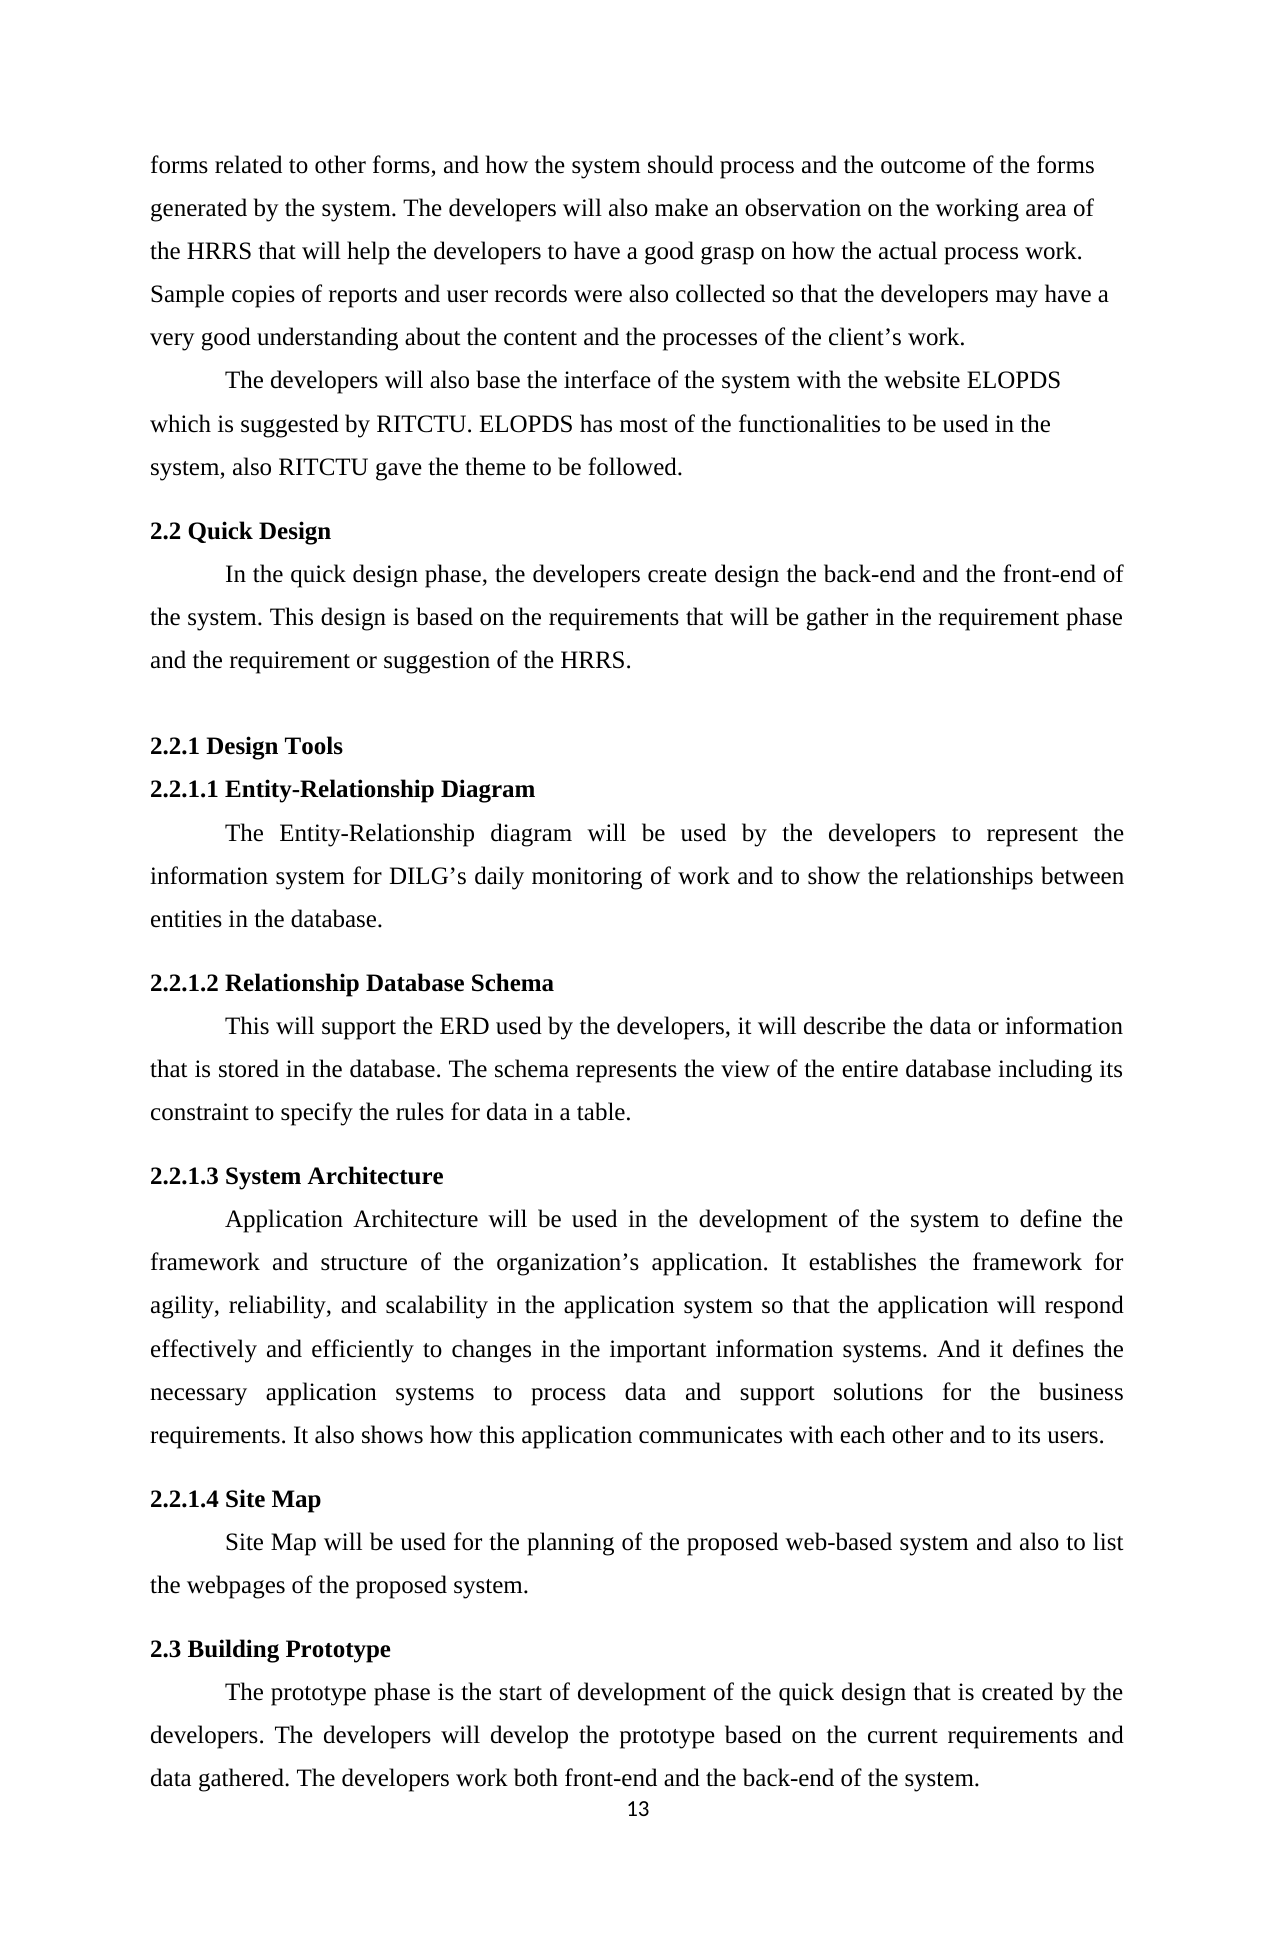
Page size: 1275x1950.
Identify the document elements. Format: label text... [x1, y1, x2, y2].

text In the quick design phase, the developers create design the back-end and the front-end of the system. This design is based on the requirements that will be gather in the requirement phase and the requirement or suggestion of the HRRS. [150, 559, 1125, 674]
text Application Architecture will be used in the development of the system to define the framework and structure of the organization’s application. It establishes the framework for agility, reliability, and scalability in the application system so that the application will respond effectively and efficiently to changes in the important information systems. And it defines the necessary application systems to process data and support solutions for the business requirements. It also shows how this application communicates with each other and to its users. [150, 1204, 1125, 1449]
text The Entity-Relationship diagram will be used by the developers to represent the information system for DILG’s daily monitoring of work and to show the relationships between entities in the database. [150, 818, 1125, 933]
text 2.2 Quick Design [150, 516, 1125, 544]
text 2.2.1 Design Tools [150, 731, 1125, 760]
text 2.2.1.4 Site Map [150, 1484, 1125, 1513]
text 2.2.1.2 Relationship Database Schema [150, 968, 1125, 997]
text Site Map will be used for the planning of the proposed web-based system and also to list the webpages of the proposed system. [150, 1527, 1125, 1599]
text The prototype phase is the start of development of the quick design that is created by the developers. The developers will develop the prototype based on the current requirements and data gathered. The developers work both front-end and the back-end of the system. [150, 1677, 1125, 1792]
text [150, 150, 1125, 351]
text 2.2.1.1 Entity-Relationship Diagram [150, 774, 1125, 803]
text 2.3 Building Prototype [150, 1634, 1125, 1663]
text This will support the ERD used by the developers, it will describe the data or information that is stored in the database. The schema represents the view of the entire database including its constraint to specify the rules for data in a table. [150, 1011, 1125, 1126]
text 2.2.1.3 System Architecture [150, 1161, 1125, 1190]
text The developers will also base the interface of the system with the website ELOPDS which is suggested by RITCTU. ELOPDS has most of the functionalities to be used in the system, also RITCTU gave the theme to be followed. [150, 366, 1125, 481]
